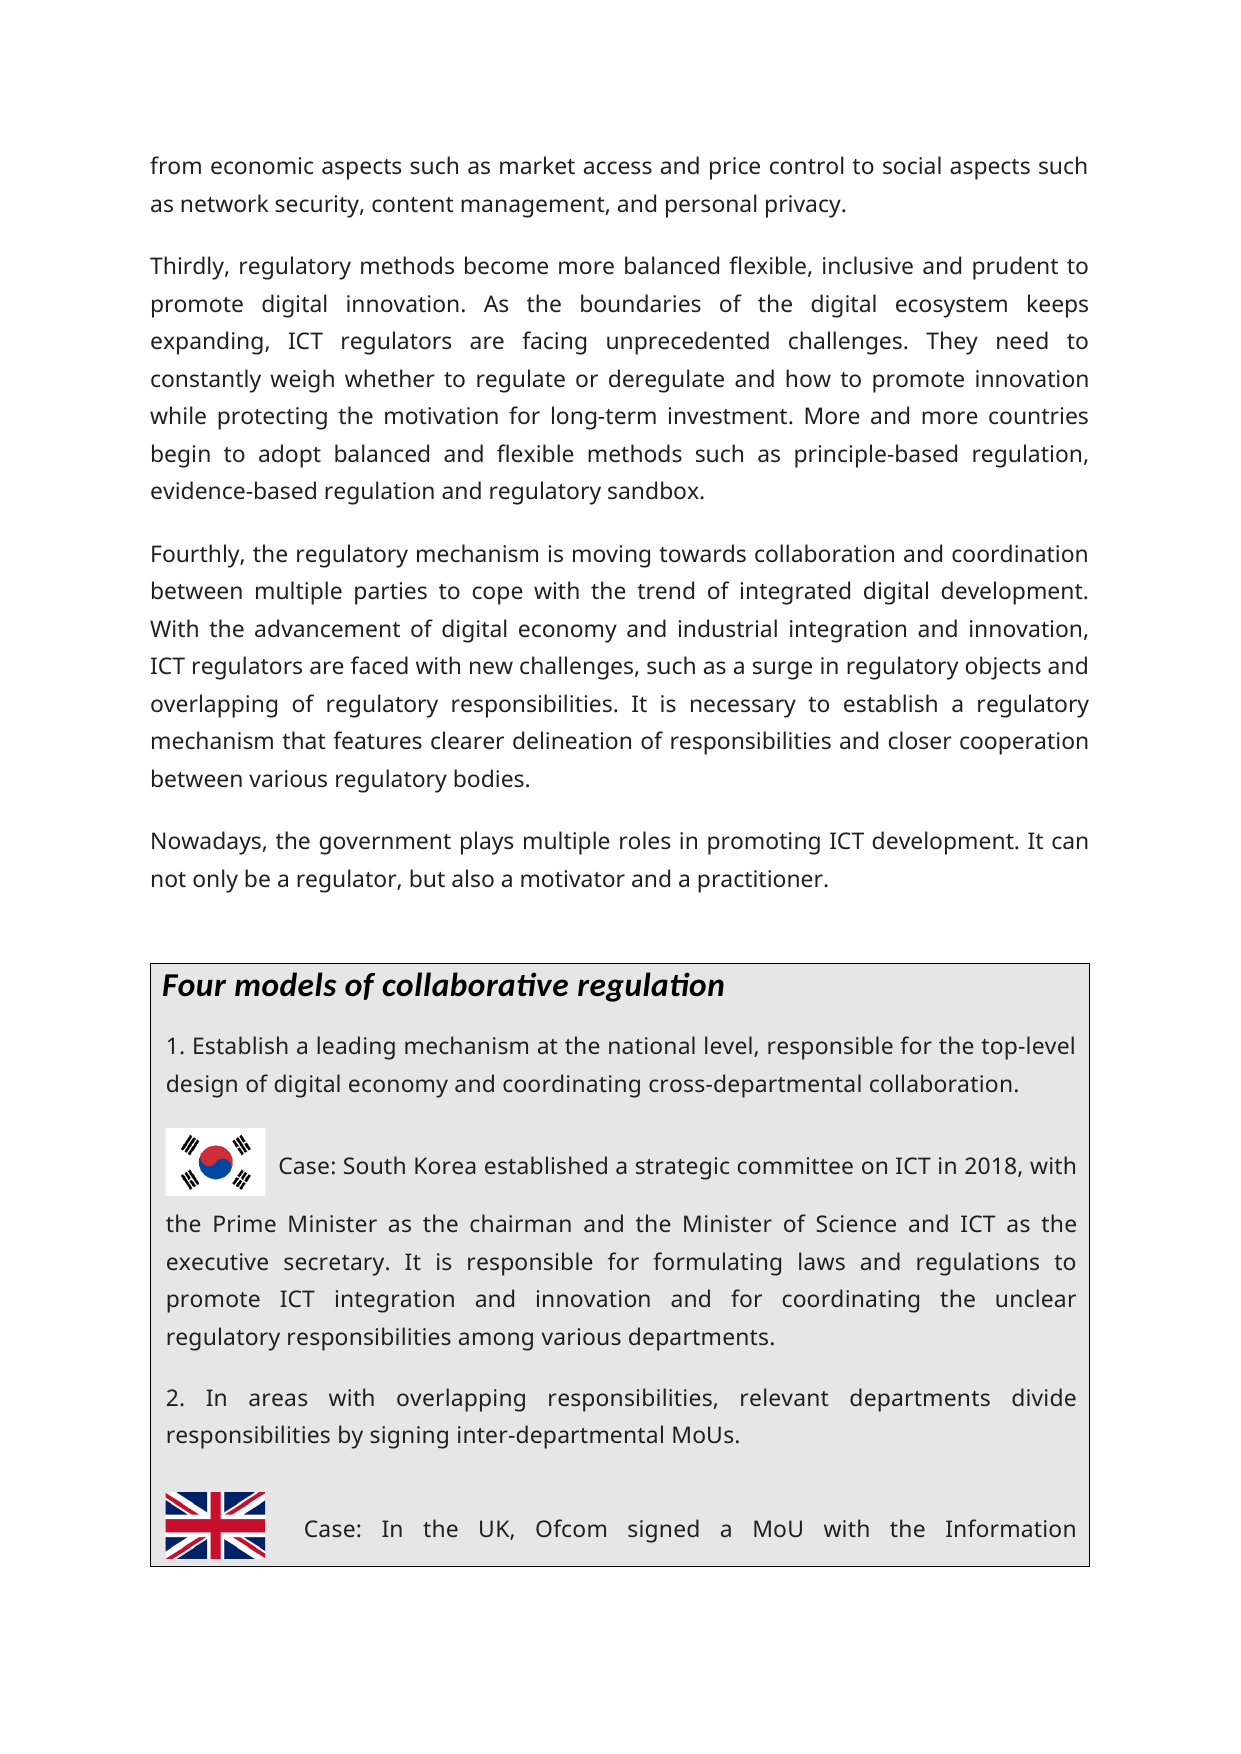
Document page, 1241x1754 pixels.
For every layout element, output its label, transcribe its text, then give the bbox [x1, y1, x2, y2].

text Fourthly, the regulatory mechanism is moving towards collaboration and coordination between multiple parties to cope with the trend of integrated digital development. With the advancement of digital economy and industrial integration and innovation, ICT regulators are faced with new challenges, such as a surge in regulatory objects and overlapping of regulatory responsibilities. It is necessary to establish a regulatory mechanism that features clearer delineation of responsibilities and closer cooperation between various regulatory bodies. [150, 537, 1090, 794]
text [150, 150, 1090, 219]
text Thirdly, regulatory methods become more balanced flexible, inclusive and prudent to promote digital innovation. As the boundaries of the digital ecosystem keeps expanding, ICT regulators are facing unprecedented challenges. They need to constantly weigh whether to regulate or deregulate and how to promote innovation while protecting the motivation for long-term investment. More and more countries begin to adopt balanced and flexible methods such as principle-based regulation, evidence-based regulation and regulatory sandbox. [150, 250, 1090, 506]
picture [165, 1128, 266, 1196]
picture [165, 1492, 266, 1559]
text Nowadays, the government plays multiple roles in promoting ICT development. It can not only be a regulator, but also a motivator and a practitioner. [150, 825, 1090, 894]
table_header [151, 964, 1089, 1566]
